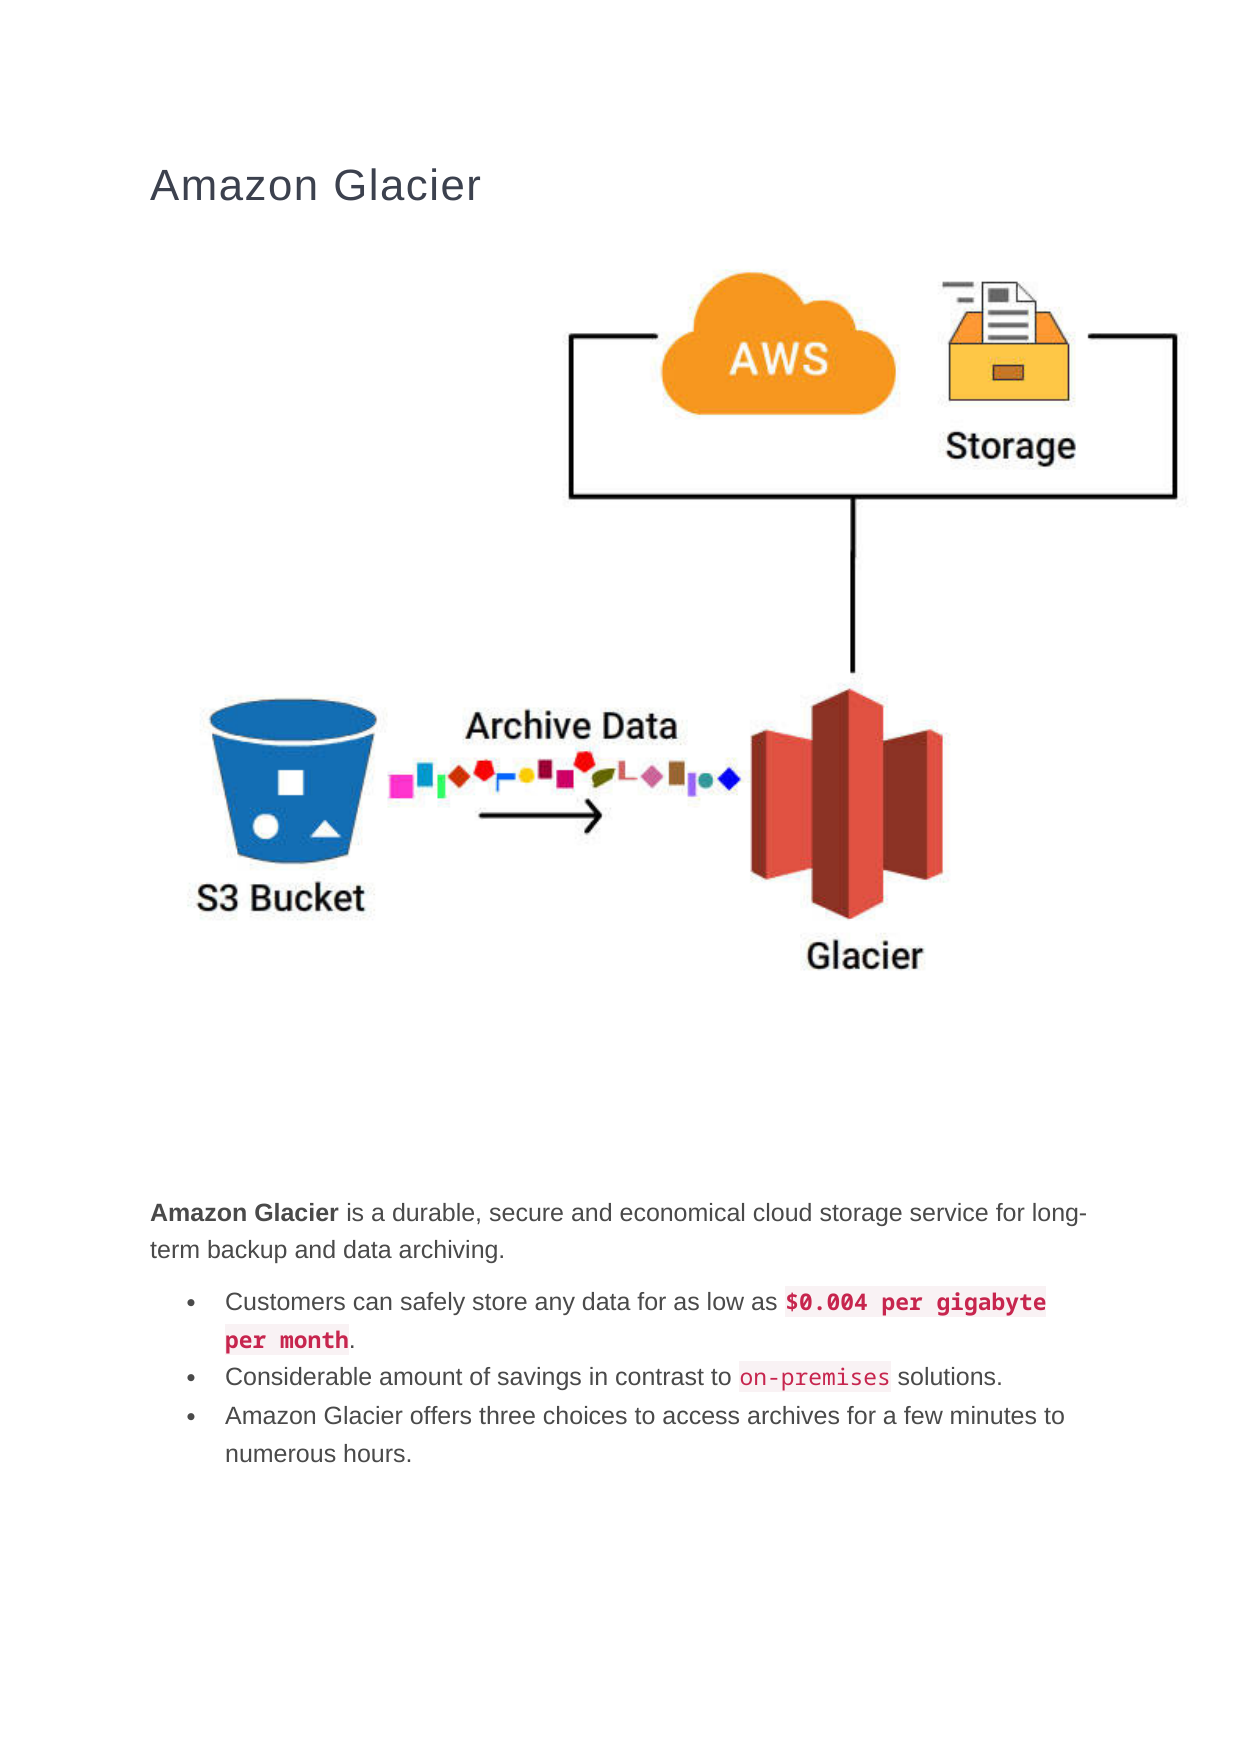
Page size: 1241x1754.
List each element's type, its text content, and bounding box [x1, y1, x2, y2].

list Customers can safely store any data for as low as $0.004 per gigabyte per month. [187, 1280, 1090, 1355]
subtitle Amazon Glacier [150, 150, 1090, 209]
list Considerable amount of savings in contrast to on-premises solutions. [187, 1355, 1090, 1392]
text Amazon Glacier is a durable, secure and economical cloud storage service for long-term backup and data archiving. [150, 1189, 1090, 1264]
picture [150, 232, 1241, 1171]
list Amazon Glacier offers three choices to access archives for a few minutes to numerous hours. [187, 1392, 1090, 1467]
